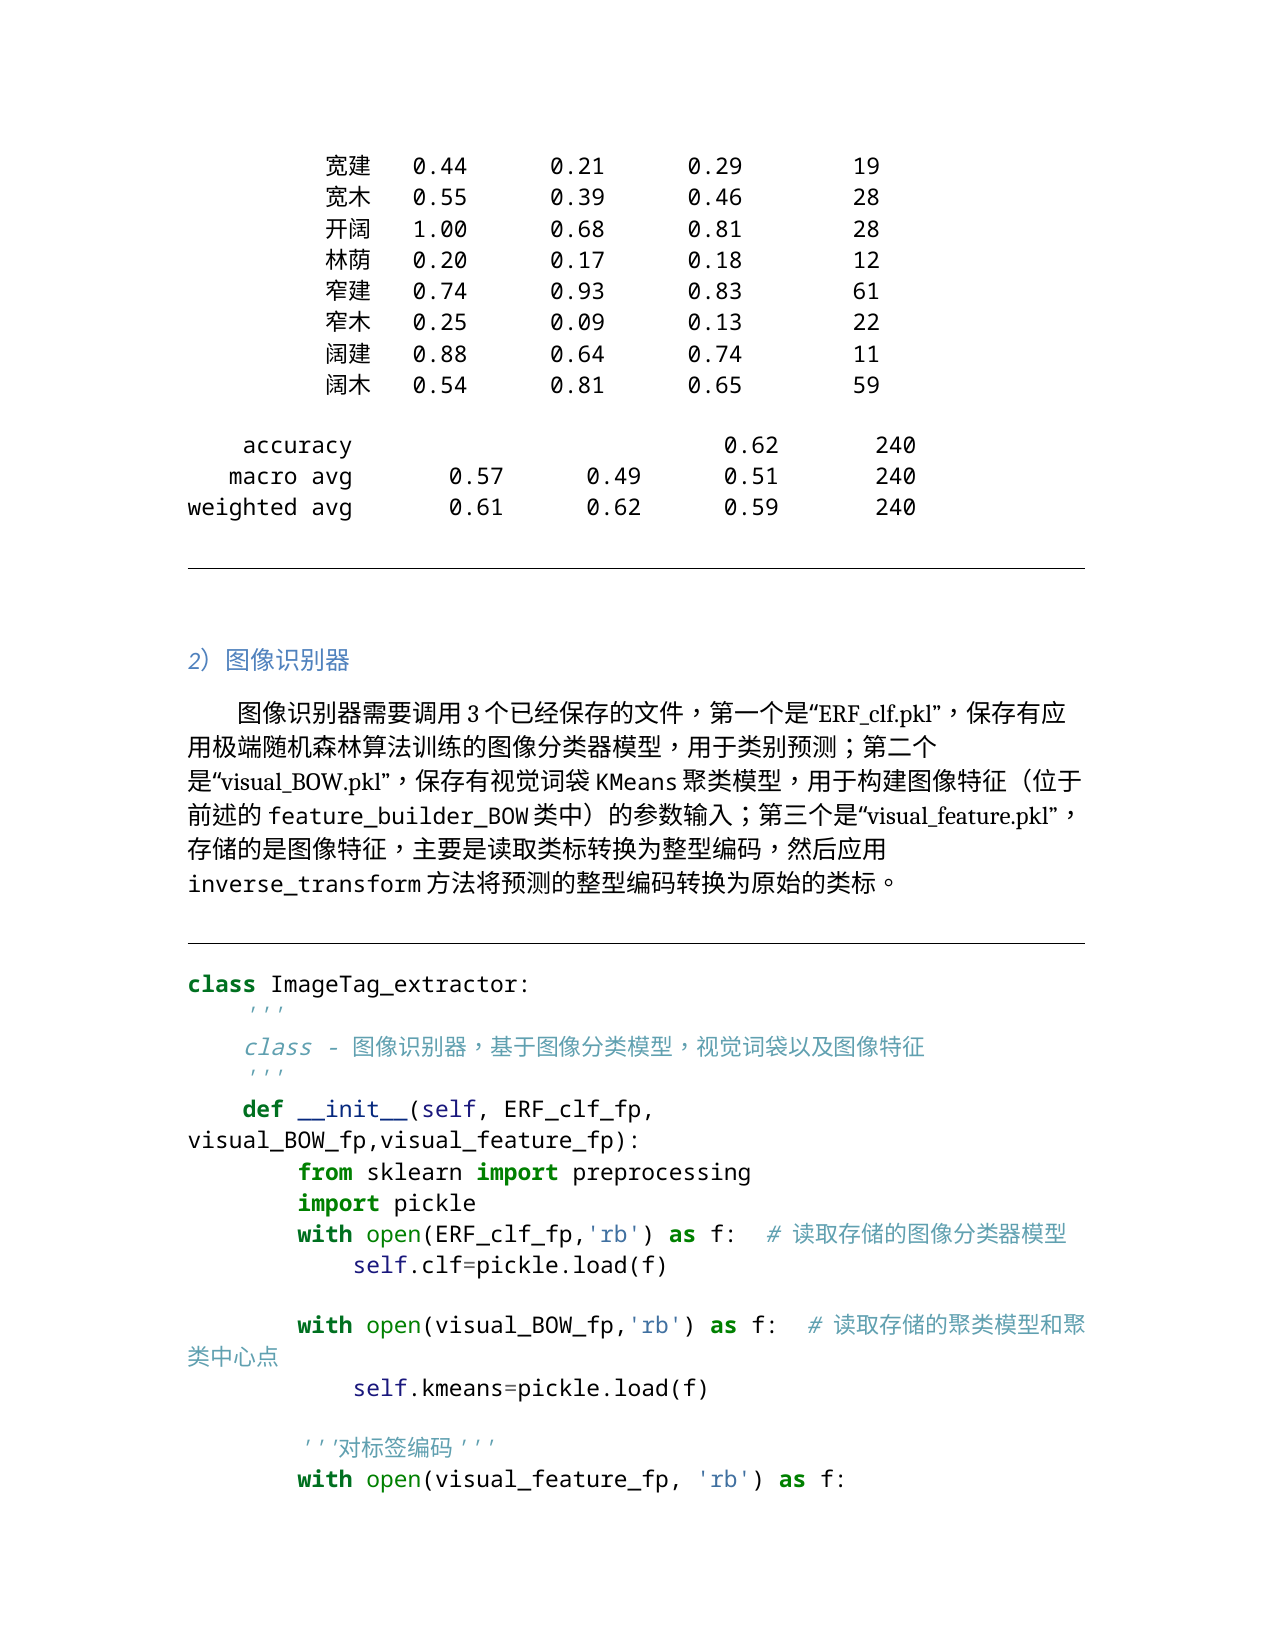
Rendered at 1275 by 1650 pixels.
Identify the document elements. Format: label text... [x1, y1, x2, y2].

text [187, 150, 1087, 522]
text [187, 968, 1087, 1494]
text 图像识别器需要调用3个已经保存的文件，第一个是“ERF_clf.pkl”，保存有应用极端随机森林算法训练的图像分类器模型，用于类别预测；第二个是“visual_BOW.pkl”，保存有视觉词袋KMeans聚类模型，用于构建图像特征（位于前述的feature_builder_BOW类中）的参数输入；第三个是“visual_feature.pkl”，存储的是图像特征，主要是读取类标转换为整型编码，然后应用inverse_transform方法将预测的整型编码转换为原始的类标。 [187, 695, 1087, 900]
subtitle 2）图像识别器 [187, 642, 1087, 677]
